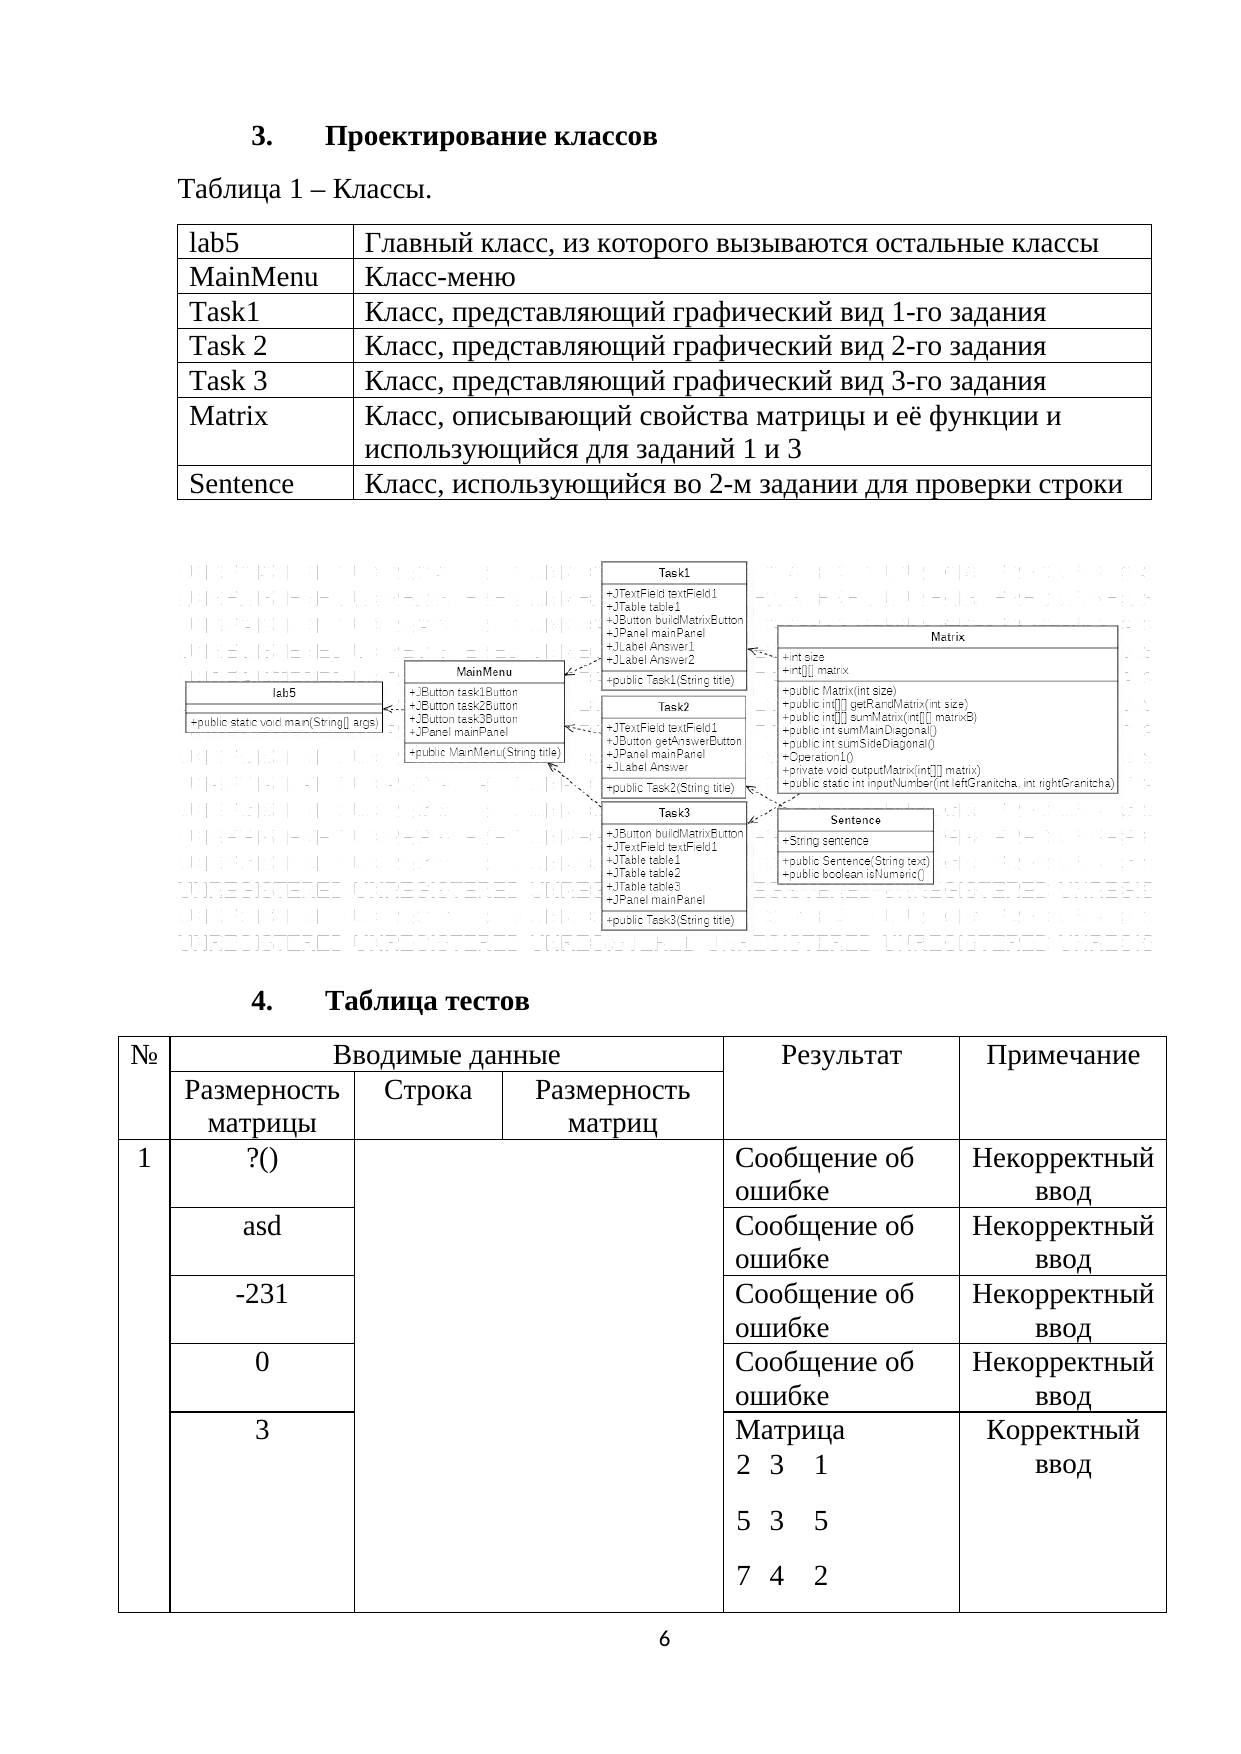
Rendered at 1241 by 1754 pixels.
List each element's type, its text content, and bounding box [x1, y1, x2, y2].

table_cell Task 3 [178, 363, 353, 397]
table_header Главный класс, из которого вызываются остальные классы [354, 225, 1151, 258]
table_header Вводимые данные [171, 1037, 723, 1071]
table_cell Класс, использующийся во 2-м задании для проверки строки [354, 466, 1151, 499]
table_cell MainMenu [178, 259, 353, 293]
table_cell Сообщение об ошибке [724, 1208, 959, 1275]
table_cell Task 2 [178, 329, 353, 362]
table_cell Matrix [178, 398, 353, 465]
table_cell Размерность матрицы [171, 1072, 354, 1139]
table_cell 3 [171, 1413, 354, 1612]
table_cell Sentence [178, 466, 353, 499]
table_cell Некорректный ввод [960, 1276, 1166, 1343]
table_cell Task1 [178, 294, 353, 327]
list Проектирование классов [177, 118, 1152, 152]
table_cell Сообщение об ошибке [724, 1140, 959, 1207]
table_cell Сообщение об ошибке [724, 1344, 959, 1411]
table_cell Строка [355, 1072, 502, 1139]
table_cell Корректный ввод [960, 1413, 1166, 1612]
text Таблица 1 – Классы. [177, 171, 1152, 204]
picture [177, 553, 1152, 965]
table_cell -231 [171, 1276, 354, 1343]
table_cell Некорректный ввод [960, 1140, 1166, 1207]
table_header Результат [724, 1037, 959, 1139]
table_cell Класс-меню [354, 259, 1151, 293]
table_cell Класс, представляющий графический вид 3-го задания [354, 363, 1151, 397]
table_cell Размерность матриц [503, 1072, 723, 1139]
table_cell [724, 1413, 959, 1612]
table_cell [355, 1140, 723, 1612]
list Таблица тестов [177, 983, 1152, 1017]
table_header lab5 [178, 225, 353, 258]
table_header № [119, 1037, 169, 1139]
table_cell Класс, представляющий графический вид 2-го задания [354, 329, 1151, 362]
table_cell Сообщение об ошибке [724, 1276, 959, 1343]
table_cell Некорректный ввод [960, 1208, 1166, 1275]
table_cell 0 [171, 1344, 354, 1411]
table_cell ?() [171, 1140, 354, 1207]
table_cell asd [171, 1208, 354, 1275]
table_cell Класс, описывающий свойства матрицы и её функции и использующийся для заданий 1 и 3 [354, 398, 1151, 465]
table_cell Класс, представляющий графический вид 1-го задания [354, 294, 1151, 327]
table_cell Некорректный ввод [960, 1344, 1166, 1411]
table_header Примечание [960, 1037, 1166, 1139]
table_cell 1 [119, 1140, 169, 1612]
